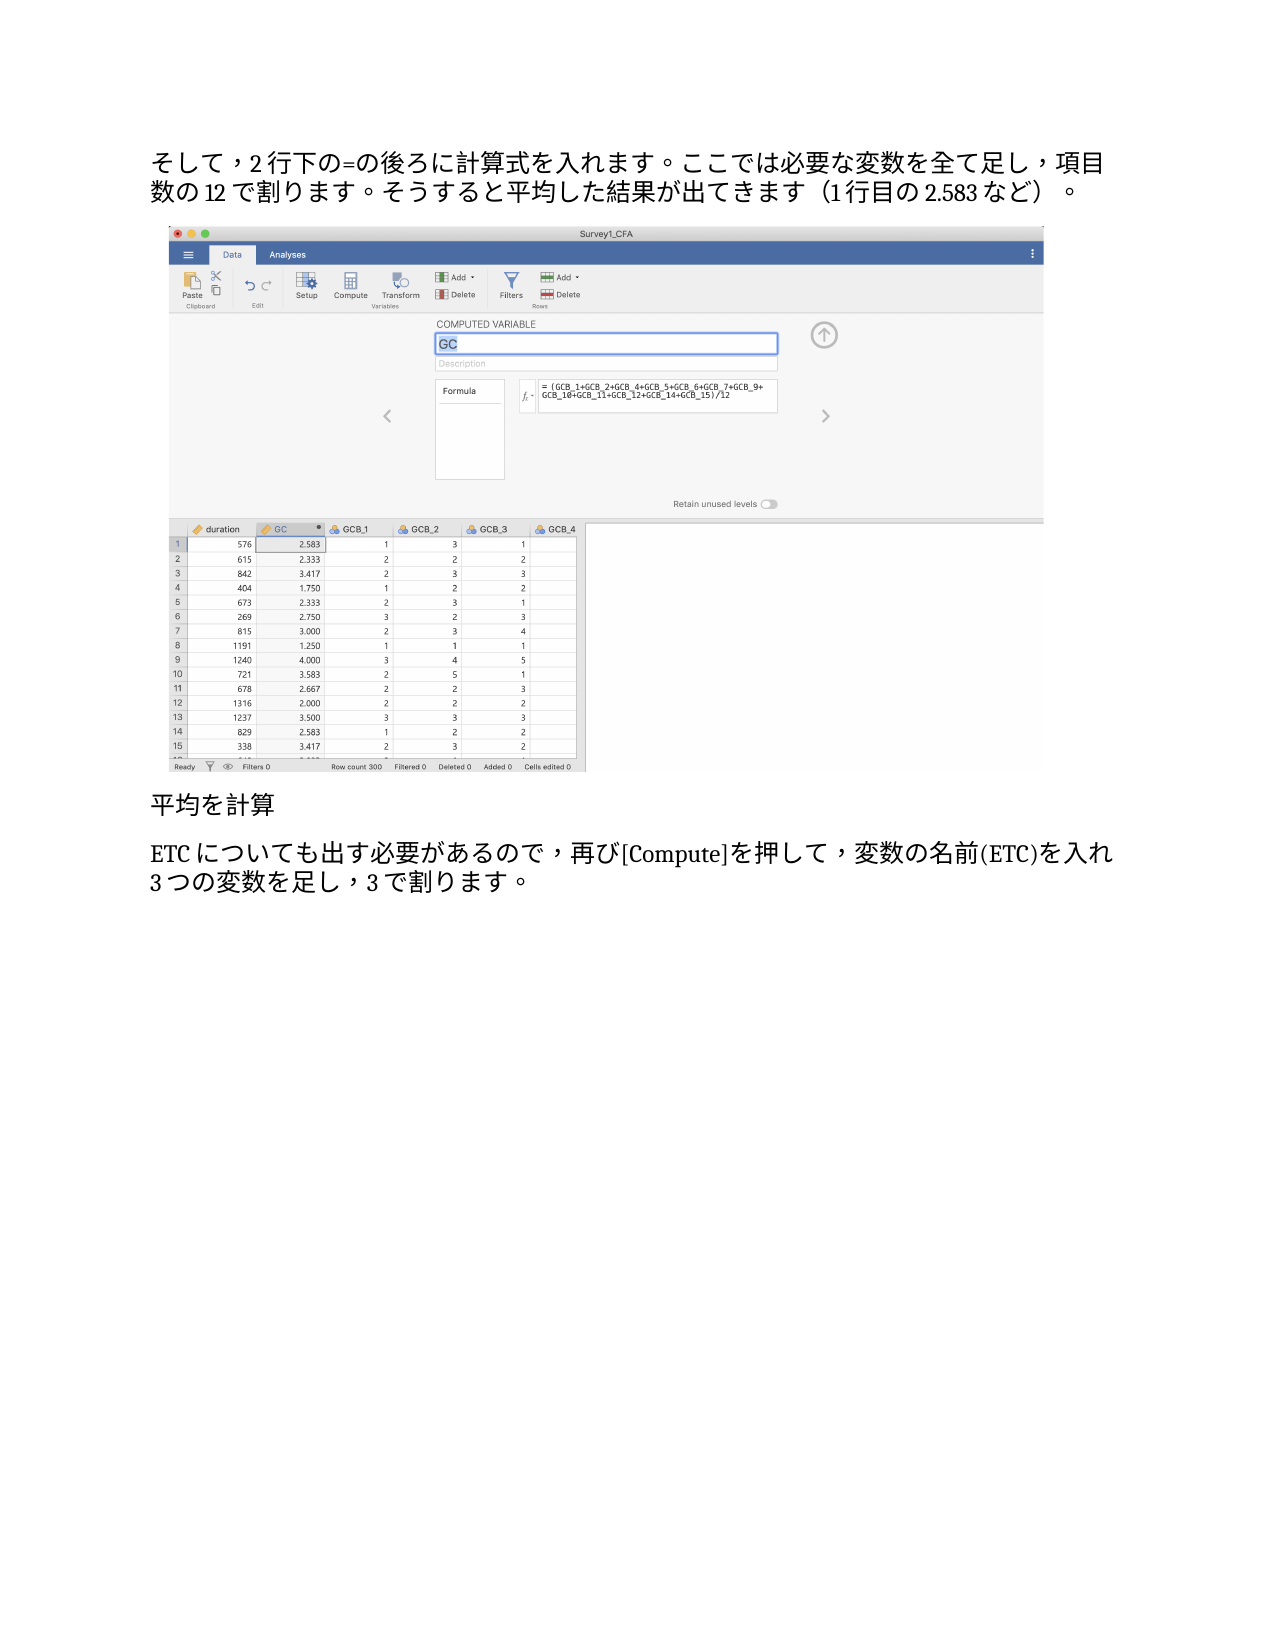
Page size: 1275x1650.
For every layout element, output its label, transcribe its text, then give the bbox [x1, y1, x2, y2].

picture [168, 226, 1044, 772]
text そして，2行下の=の後ろに計算式を入れます。ここでは必要な変数を全て足し，項目数の12で割ります。そうすると平均した結果が出てきます（1行目の2.583など）。 [150, 150, 1125, 207]
text ETCについても出す必要があるので，再び[Compute]を押して，変数の名前(ETC)を入れ3つの変数を足し，3で割ります。 [150, 840, 1125, 897]
text 平均を計算 [150, 792, 1125, 821]
